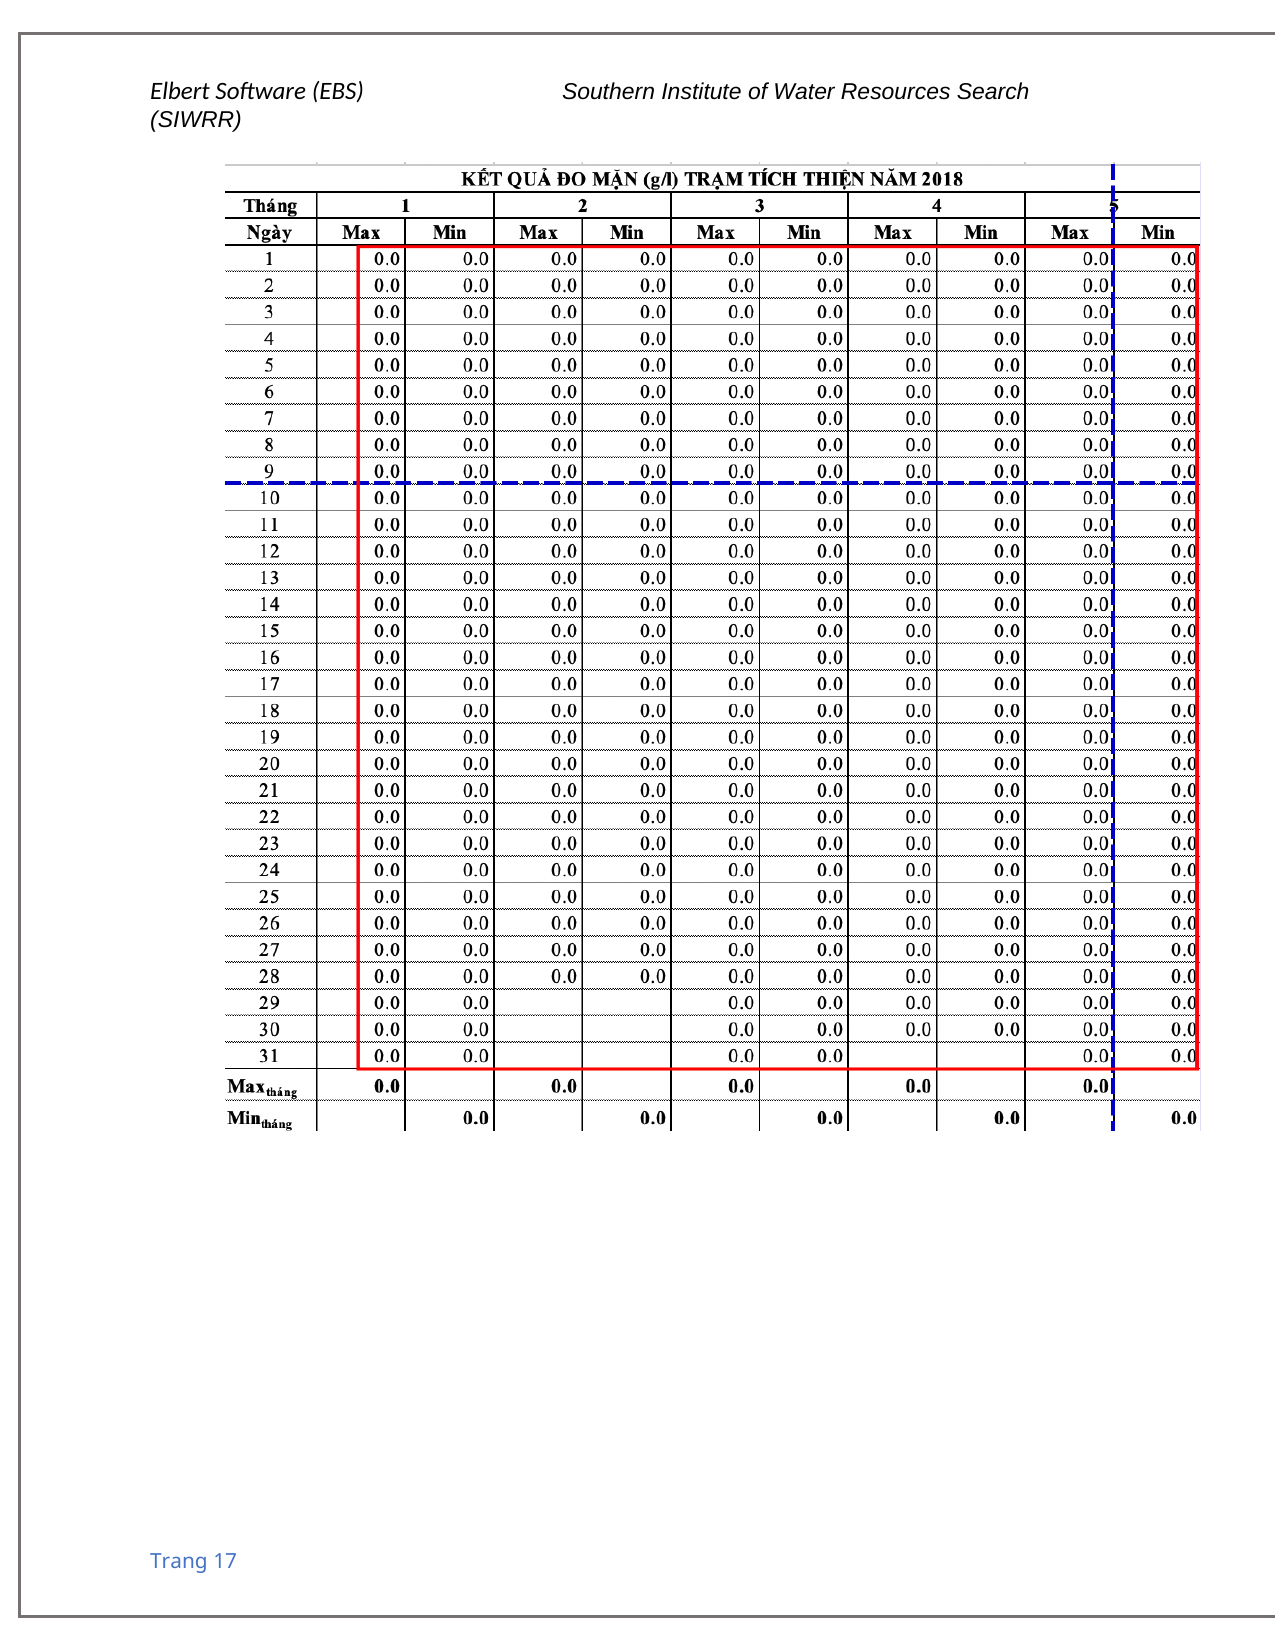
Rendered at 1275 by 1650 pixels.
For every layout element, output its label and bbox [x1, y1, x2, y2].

picture [225, 162, 1200, 1131]
